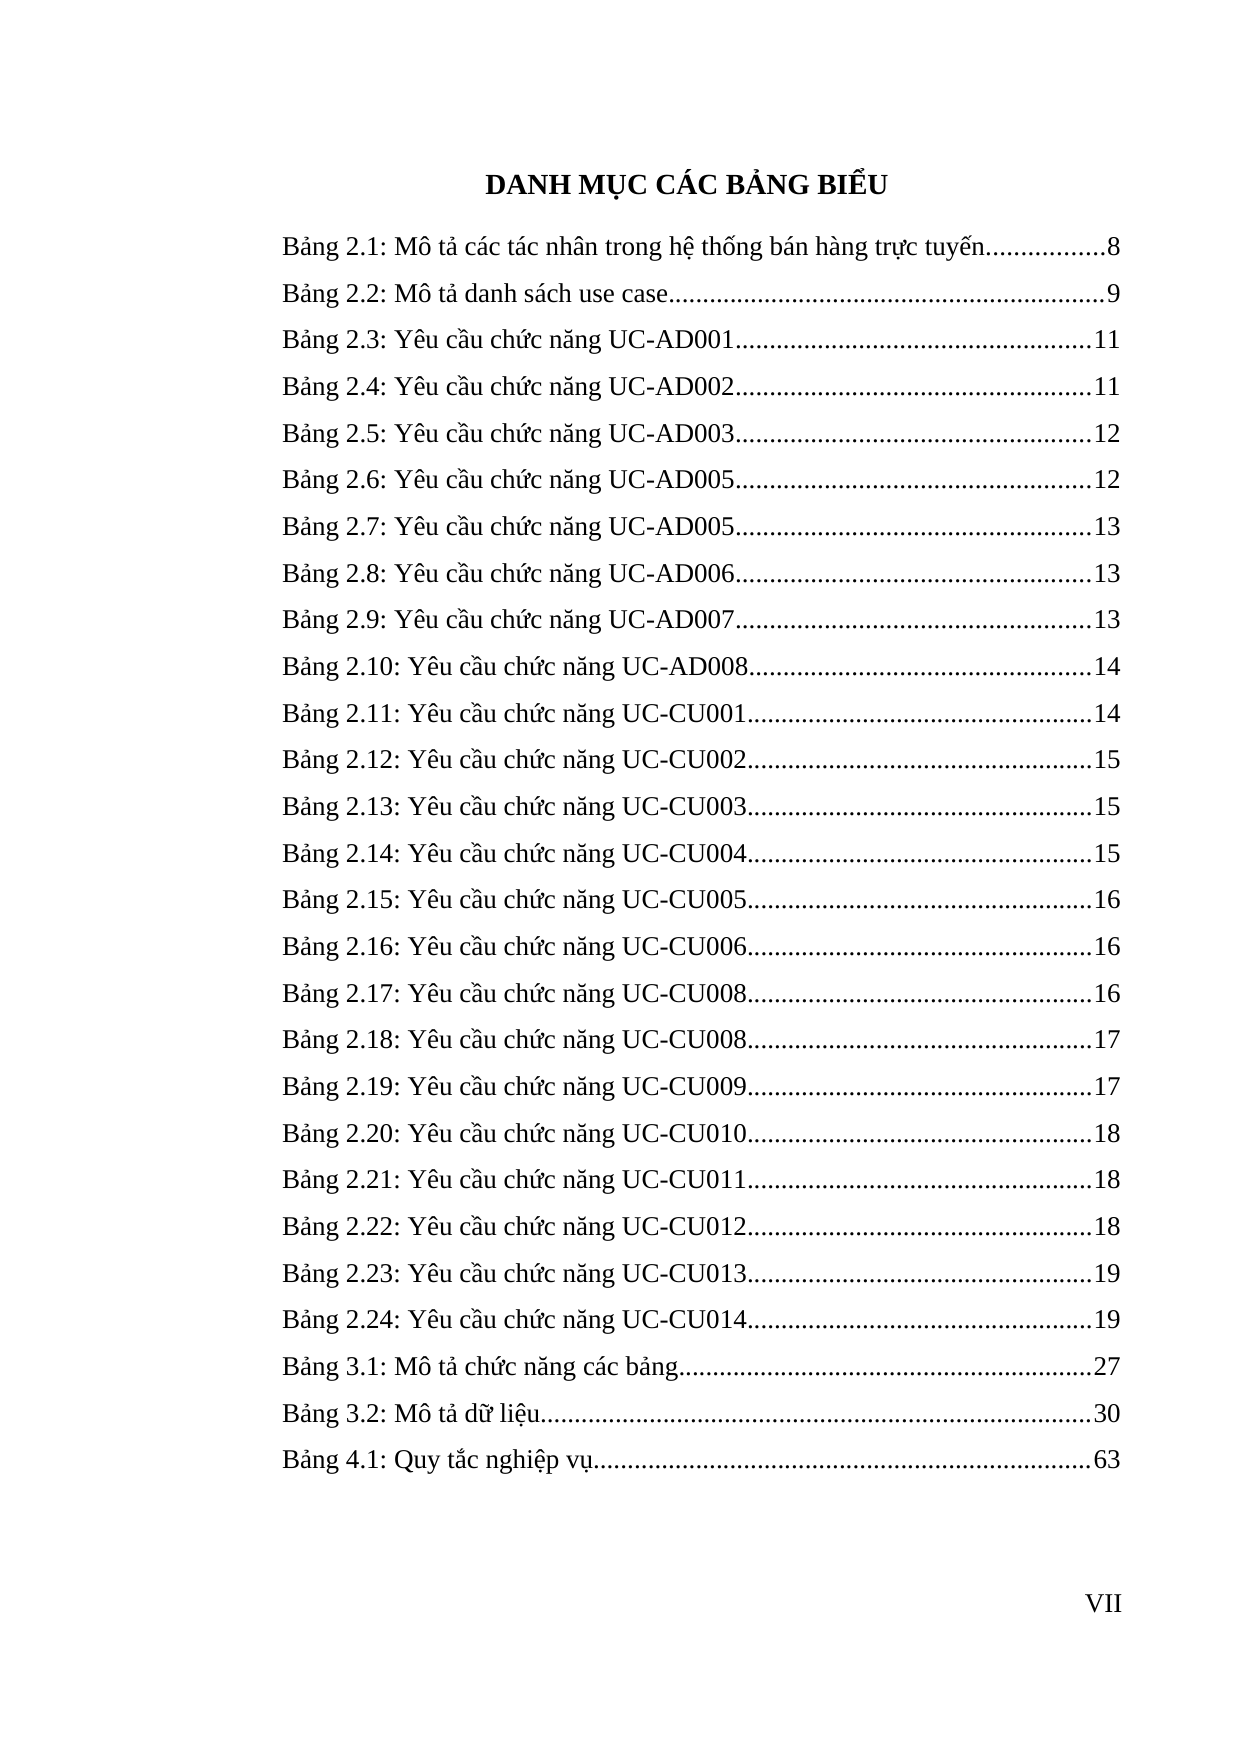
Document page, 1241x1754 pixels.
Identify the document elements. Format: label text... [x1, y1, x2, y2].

text Bảng 2.9: Yêu cầu chức năng UC-AD007 13 [207, 603, 1122, 634]
text Bảng 2.23: Yêu cầu chức năng UC-CU013 19 [207, 1257, 1122, 1288]
text Bảng 2.16: Yêu cầu chức năng UC-CU006 16 [207, 930, 1122, 961]
text Bảng 2.6: Yêu cầu chức năng UC-AD005 12 [207, 463, 1122, 494]
text Bảng 2.14: Yêu cầu chức năng UC-CU004 15 [207, 837, 1122, 868]
text Bảng 2.19: Yêu cầu chức năng UC-CU009 17 [207, 1070, 1122, 1101]
subtitle DANH MỤC CÁC BẢNG BIỂU [252, 167, 1122, 201]
text Bảng 2.11: Yêu cầu chức năng UC-CU001 14 [207, 697, 1122, 728]
text Bảng 2.3: Yêu cầu chức năng UC-AD001 11 [207, 323, 1122, 354]
text Bảng 2.2: Mô tả danh sách use case 9 [207, 277, 1122, 308]
text Bảng 2.18: Yêu cầu chức năng UC-CU008 17 [207, 1023, 1122, 1054]
text Bảng 2.15: Yêu cầu chức năng UC-CU005 16 [207, 883, 1122, 914]
text Bảng 2.12: Yêu cầu chức năng UC-CU002 15 [207, 743, 1122, 774]
text Bảng 3.1: Mô tả chức năng các bảng 27 [207, 1350, 1122, 1381]
text Bảng 2.8: Yêu cầu chức năng UC-AD006 13 [207, 557, 1122, 588]
text Bảng 2.24: Yêu cầu chức năng UC-CU014 19 [207, 1303, 1122, 1334]
text Bảng 2.10: Yêu cầu chức năng UC-AD008 14 [207, 650, 1122, 681]
text Bảng 2.17: Yêu cầu chức năng UC-CU008 16 [207, 977, 1122, 1008]
text Bảng 2.4: Yêu cầu chức năng UC-AD002 11 [207, 370, 1122, 401]
text Bảng 2.20: Yêu cầu chức năng UC-CU010 18 [207, 1117, 1122, 1148]
text Bảng 2.1: Mô tả các tác nhân trong hệ thống bán hàng trực tuyến 8 [207, 230, 1122, 261]
text Bảng 2.22: Yêu cầu chức năng UC-CU012 18 [207, 1210, 1122, 1241]
text Bảng 2.13: Yêu cầu chức năng UC-CU003 15 [207, 790, 1122, 821]
text Bảng 4.1: Quy tắc nghiệp vụ 63 [207, 1443, 1122, 1474]
text Bảng 2.7: Yêu cầu chức năng UC-AD005 13 [207, 510, 1122, 541]
text Bảng 2.21: Yêu cầu chức năng UC-CU011 18 [207, 1163, 1122, 1194]
text Bảng 3.2: Mô tả dữ liệu 30 [207, 1397, 1122, 1428]
text Bảng 2.5: Yêu cầu chức năng UC-AD003 12 [207, 417, 1122, 448]
